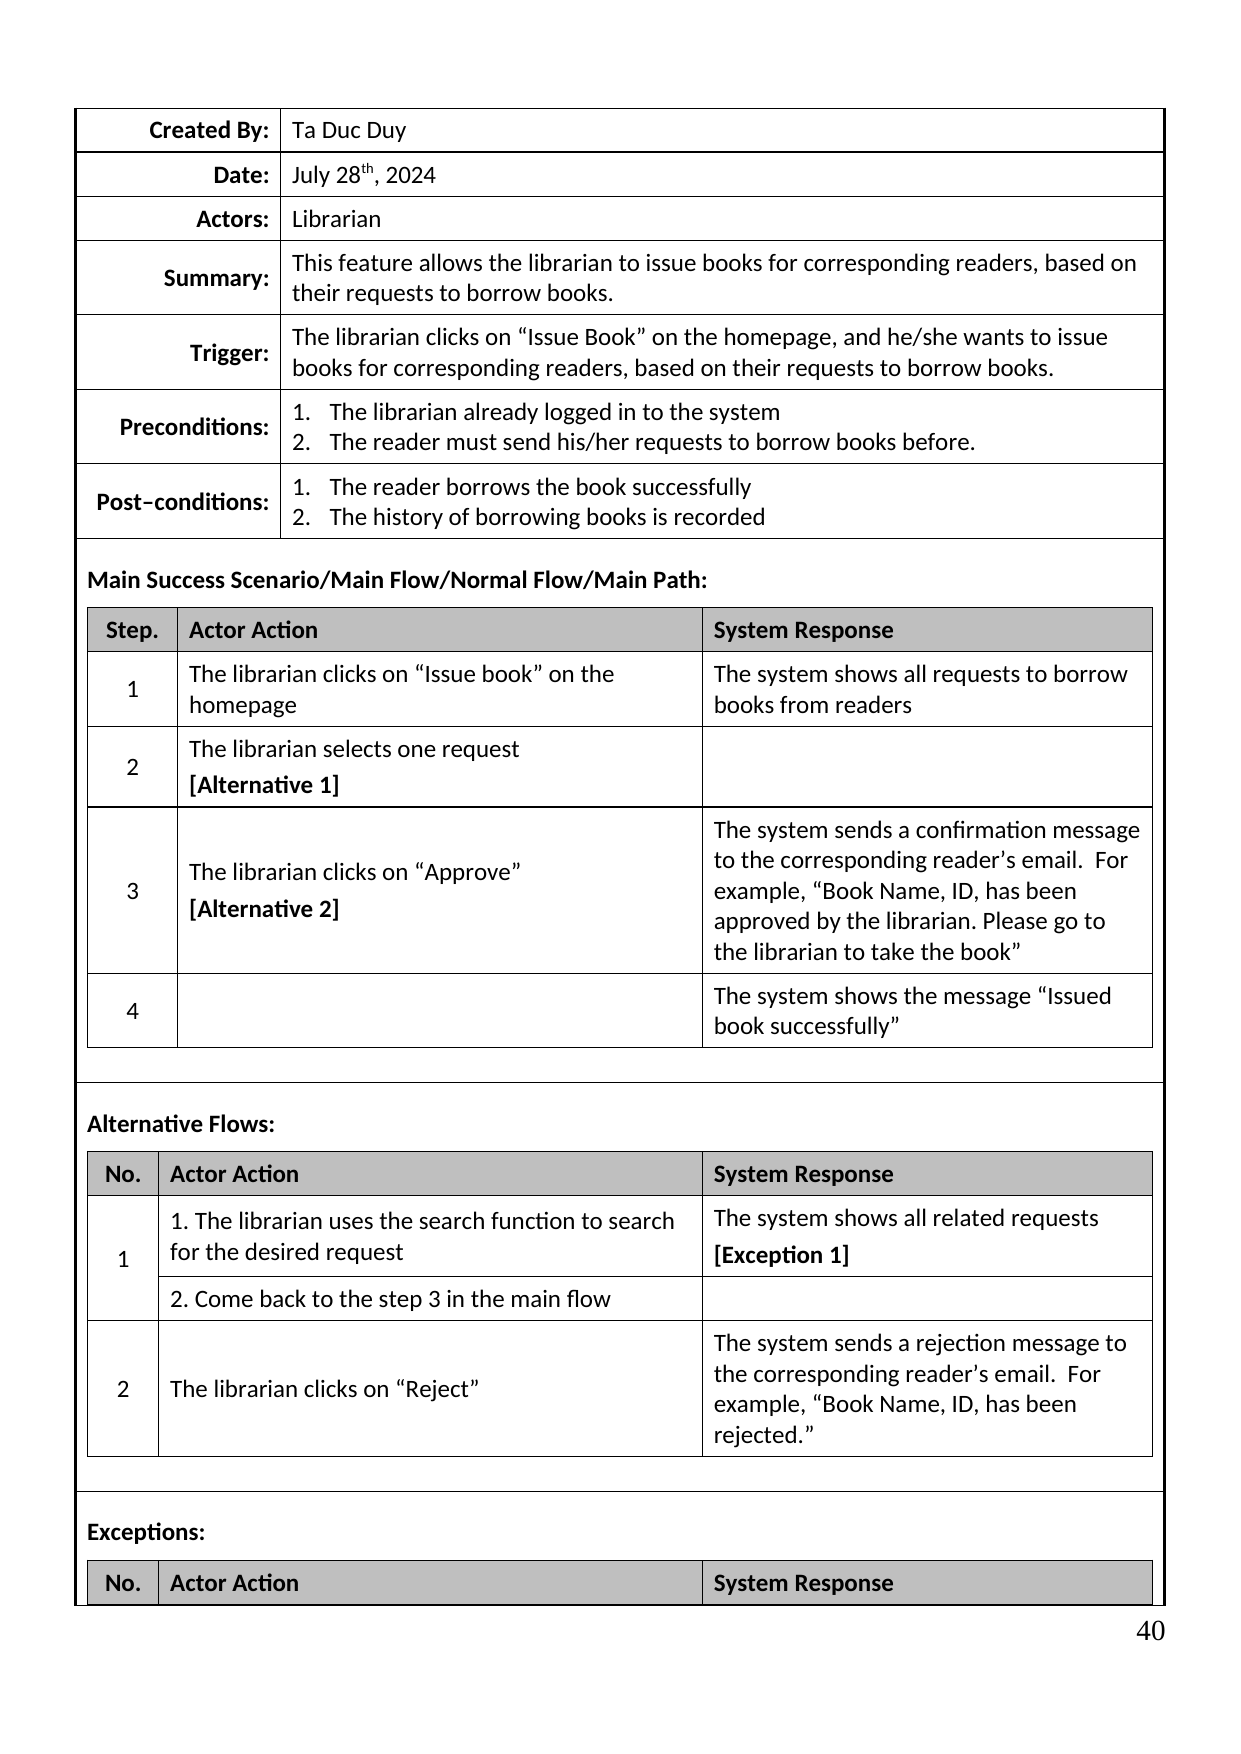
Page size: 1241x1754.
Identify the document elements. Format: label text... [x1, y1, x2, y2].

table_cell July 28th, 2024 [281, 153, 1163, 196]
table_cell Summary: [77, 241, 280, 314]
table_cell Created By: [77, 109, 280, 151]
table_cell Actors: [77, 197, 280, 239]
table_cell Trigger: [77, 315, 280, 389]
table_cell Preconditions: [77, 390, 280, 463]
table_cell Librarian [281, 197, 1163, 239]
table_cell Post–conditions: [77, 464, 280, 538]
table_cell The librarian already logged in to the system The reader must send his/her requests to borrow books before. [281, 390, 1163, 463]
table_cell Exceptions: [77, 1492, 1163, 1605]
table_cell This feature allows the librarian to issue books for corresponding readers, based on their requests to borrow books. [281, 241, 1163, 314]
table_cell The reader borrows the book successfully The history of borrowing books is recorded [281, 464, 1163, 538]
table_cell Main Success Scenario/Main Flow/Normal Flow/Main Path: [77, 539, 1163, 1082]
table_cell Date: [77, 153, 280, 196]
table_cell Ta Duc Duy [281, 109, 1163, 151]
table_cell Alternative Flows: [77, 1083, 1163, 1491]
table_cell The librarian clicks on “Issue Book” on the homepage, and he/she wants to issue books for corresponding readers, based on their requests to borrow books. [281, 315, 1163, 389]
